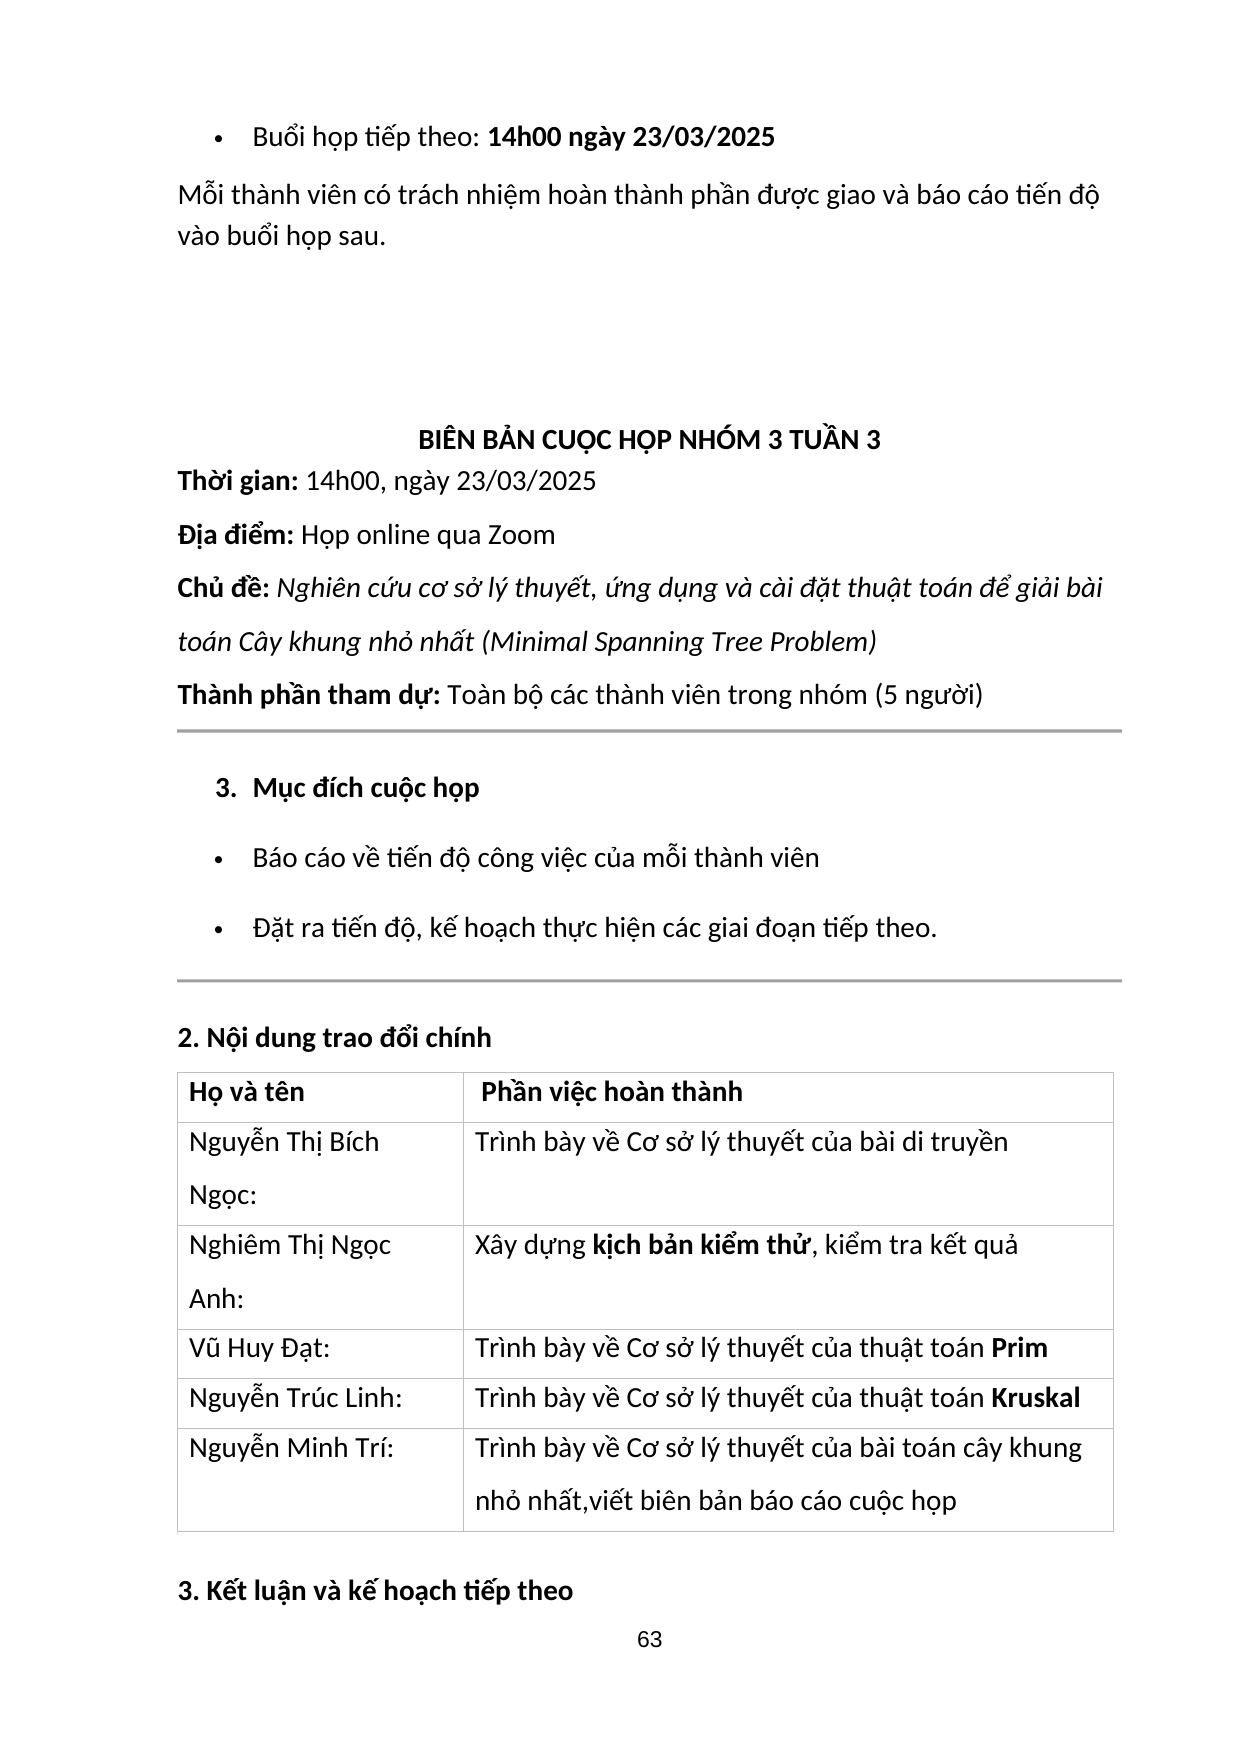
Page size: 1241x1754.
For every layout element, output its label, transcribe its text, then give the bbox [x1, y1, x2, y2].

list Đặt ra tiến độ, kế hoạch thực hiện các giai đoạn tiếp theo. [215, 909, 1122, 945]
text Thời gian: 14h00, ngày 23/03/2025 Địa điểm: Họp online qua Zoom Chủ đề: Nghiên cứu cơ sở lý thuyết, ứng dụng và cài đặt thuật toán để giải bài toán Cây khung nhỏ nhất (Minimal Spanning Tree Problem) Thành phần tham dự: Toàn bộ các thành viên trong nhóm (5 người) [177, 462, 1122, 712]
table_cell Nguyễn Minh Trí: [178, 1429, 463, 1531]
list Mục đích cuộc họp [215, 769, 1122, 804]
table_cell Trình bày về Cơ sở lý thuyết của bài di truyền [464, 1123, 1113, 1225]
list Báo cáo về tiến độ công việc của mỗi thành viên [215, 839, 1122, 875]
text Mỗi thành viên có trách nhiệm hoàn thành phần được giao và báo cáo tiến độ vào buổi họp sau. [177, 176, 1122, 252]
table_cell Vũ Huy Đạt: [178, 1330, 463, 1378]
table_cell Trình bày về Cơ sở lý thuyết của thuật toán Prim [464, 1330, 1113, 1378]
table_header Phần việc hoàn thành [464, 1073, 1113, 1122]
table_cell Xây dựng kịch bản kiểm thử, kiểm tra kết quả [464, 1226, 1113, 1328]
table_cell Nguyễn Thị Bích Ngọc: [178, 1123, 463, 1225]
table_cell Trình bày về Cơ sở lý thuyết của thuật toán Kruskal [464, 1379, 1113, 1428]
list Buổi họp tiếp theo: 14h00 ngày 23/03/2025 [215, 118, 1122, 154]
text BIÊN BẢN CUỘC HỌP NHÓM 3 TUẦN 3 [177, 421, 1122, 457]
text 2. Nội dung trao đổi chính [177, 1019, 1122, 1054]
table_header Họ và tên [178, 1073, 463, 1122]
table_cell Nghiêm Thị Ngọc Anh: [178, 1226, 463, 1328]
text 3. Kết luận và kế hoạch tiếp theo [177, 1572, 1122, 1607]
table_cell Trình bày về Cơ sở lý thuyết của bài toán cây khung nhỏ nhất,viết biên bản báo cáo cuộc họp [464, 1429, 1113, 1531]
table_cell Nguyễn Trúc Linh: [178, 1379, 463, 1428]
